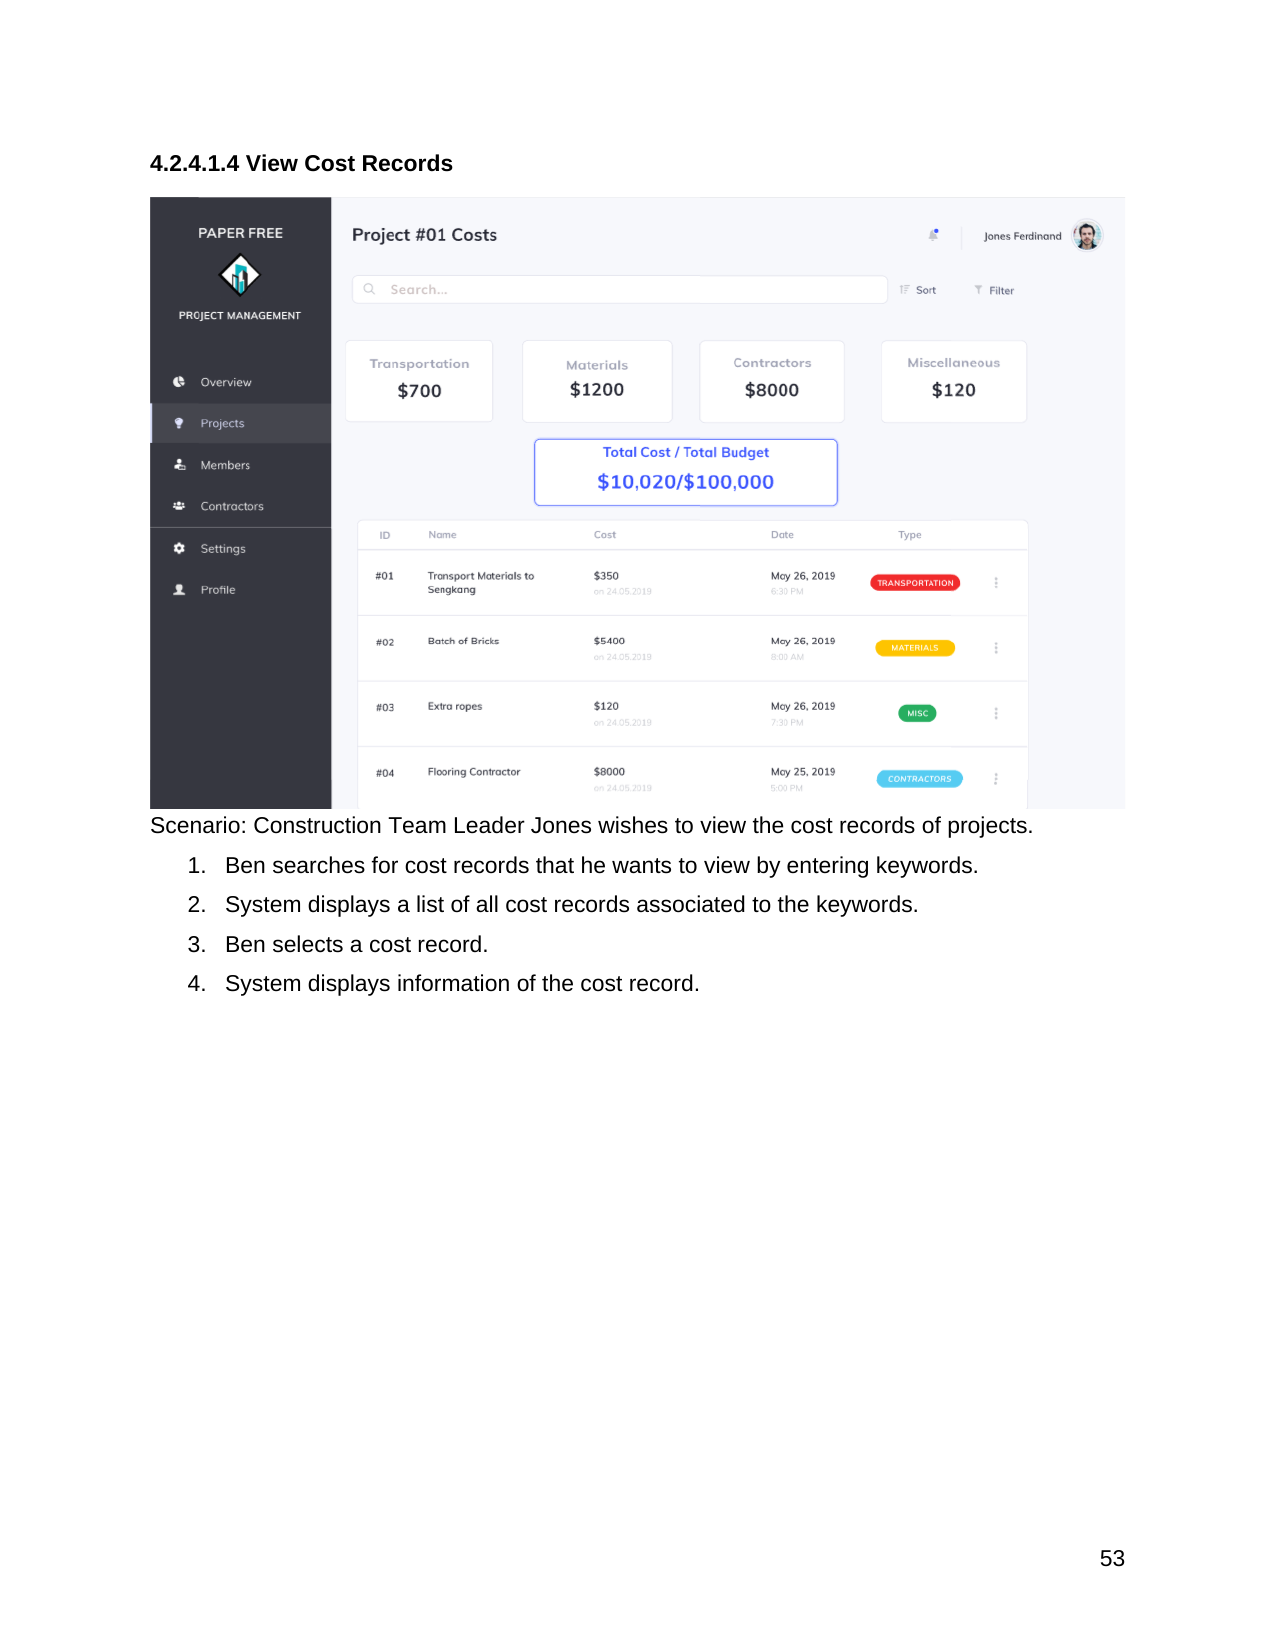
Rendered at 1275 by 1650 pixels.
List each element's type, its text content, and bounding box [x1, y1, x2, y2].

list System displays a list of all cost records associated to the keywords. [187, 891, 1125, 917]
list Ben searches for cost records that he wants to view by entering keywords. [187, 852, 1125, 878]
picture [150, 197, 1125, 809]
list Ben selects a cost record. [187, 931, 1125, 957]
list System displays information of the cost record. [187, 970, 1125, 996]
text Scenario: Construction Team Leader Jones wishes to view the cost records of projects. [150, 812, 1125, 838]
subtitle 4.2.4.1.4 View Cost Records [150, 150, 1125, 176]
